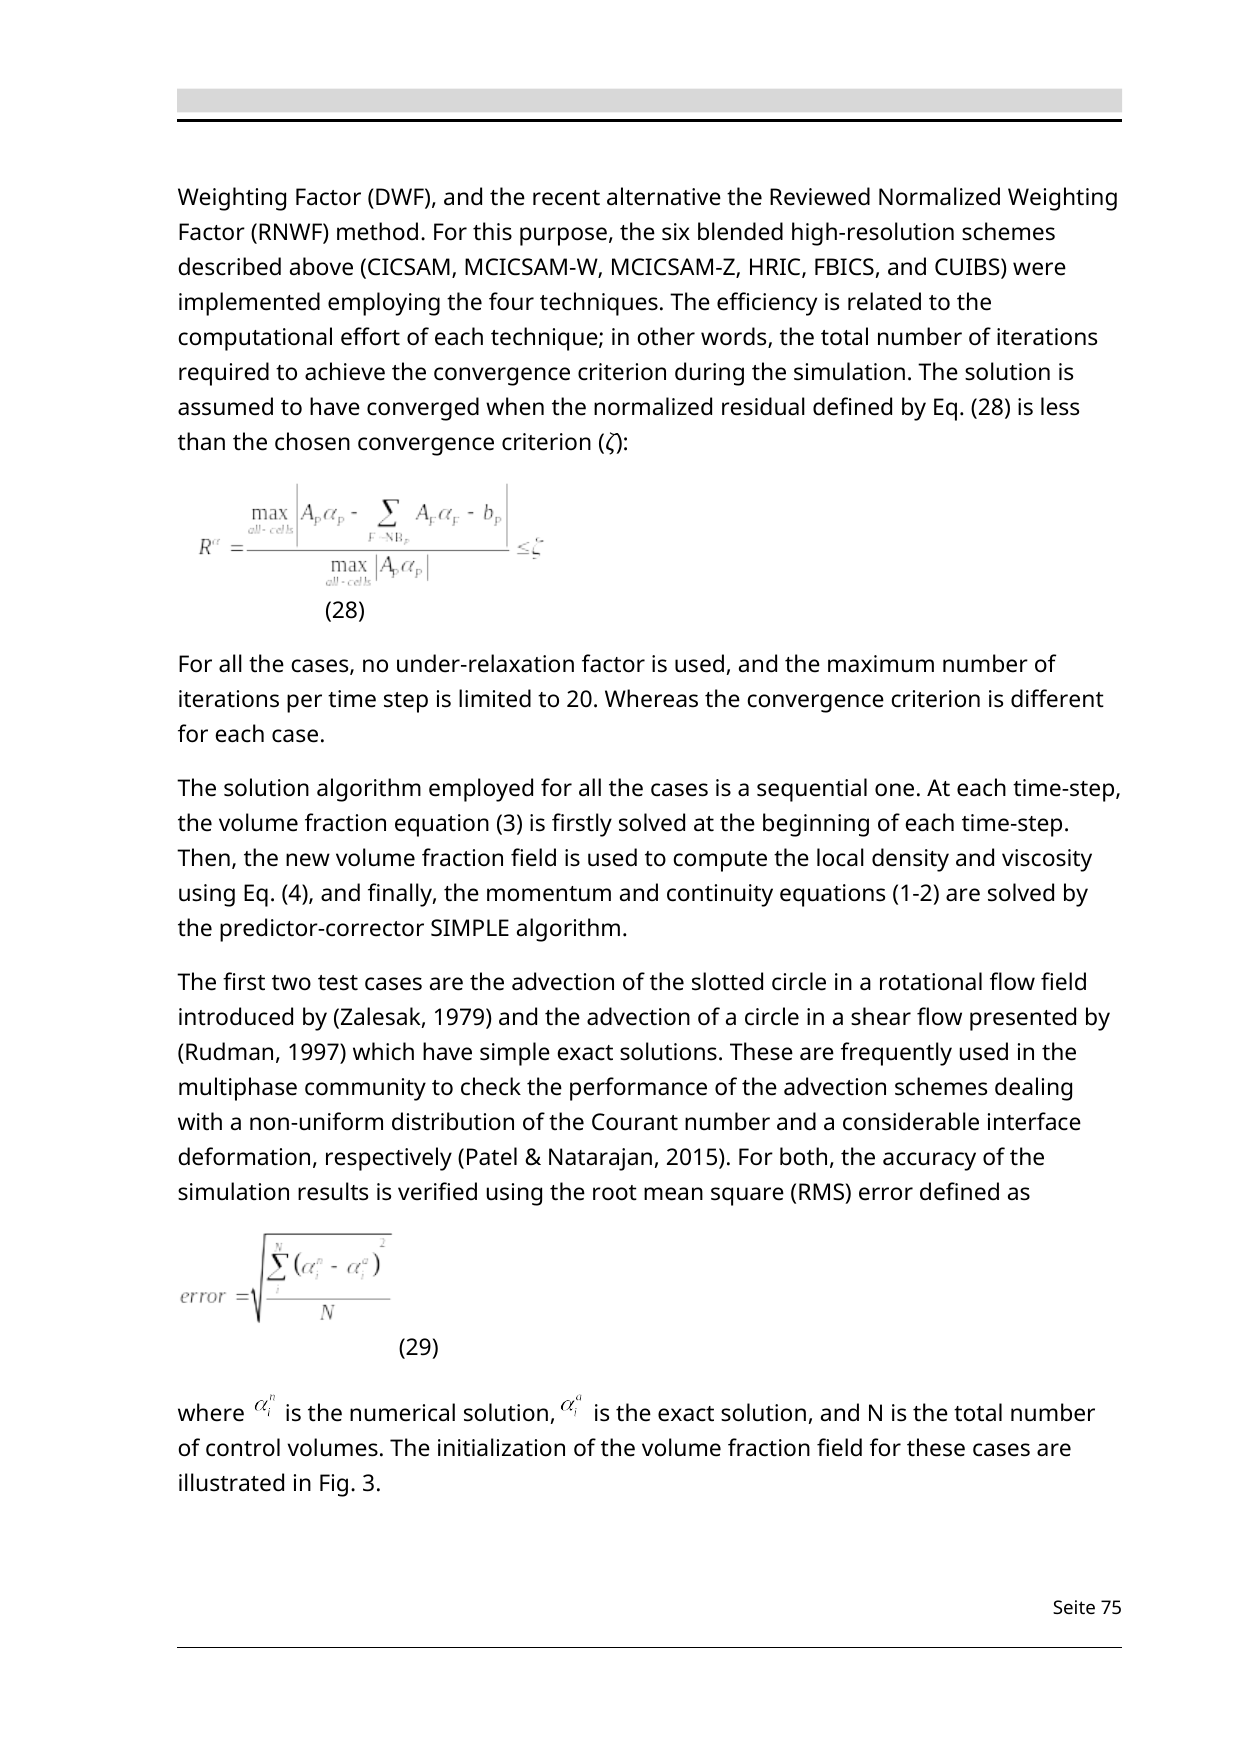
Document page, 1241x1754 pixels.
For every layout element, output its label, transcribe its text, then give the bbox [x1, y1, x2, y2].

text The first two test cases are the advection of the slotted circle in a rotational flow field introduced by (Zalesak, 1979) and the advection of a circle in a shear flow presented by (Rudman, 1997) which have simple exact solutions. These are frequently used in the multiphase community to check the performance of the advection schemes dealing with a non-uniform distribution of the Courant number and a considerable interface deformation, respectively (Patel & Natarajan, 2015). For both, the accuracy of the simulation results is verified using the root mean square (RMS) error defined as [177, 965, 1122, 1207]
text (29) [177, 1229, 1122, 1363]
text (28) [177, 479, 1122, 625]
text where is the numerical solution, is the exact solution, and N is the total number of control volumes. The initialization of the volume fraction field for these cases are illustrated in Fig. 3. [177, 1385, 1122, 1498]
text The solution algorithm employed for all the cases is a sequential one. At each time-step, the volume fraction equation (3) is firstly solved at the beginning of each time-step. Then, the new volume fraction field is used to compute the local density and viscosity using Eq. (4), and finally, the momentum and continuity equations (1-2) are solved by the predictor-corrector SIMPLE algorithm. [177, 772, 1122, 943]
text For all the cases, no under-relaxation factor is used, and the maximum number of iterations per time step is limited to 20. Whereas the convergence criterion is different for each case. [177, 648, 1122, 749]
